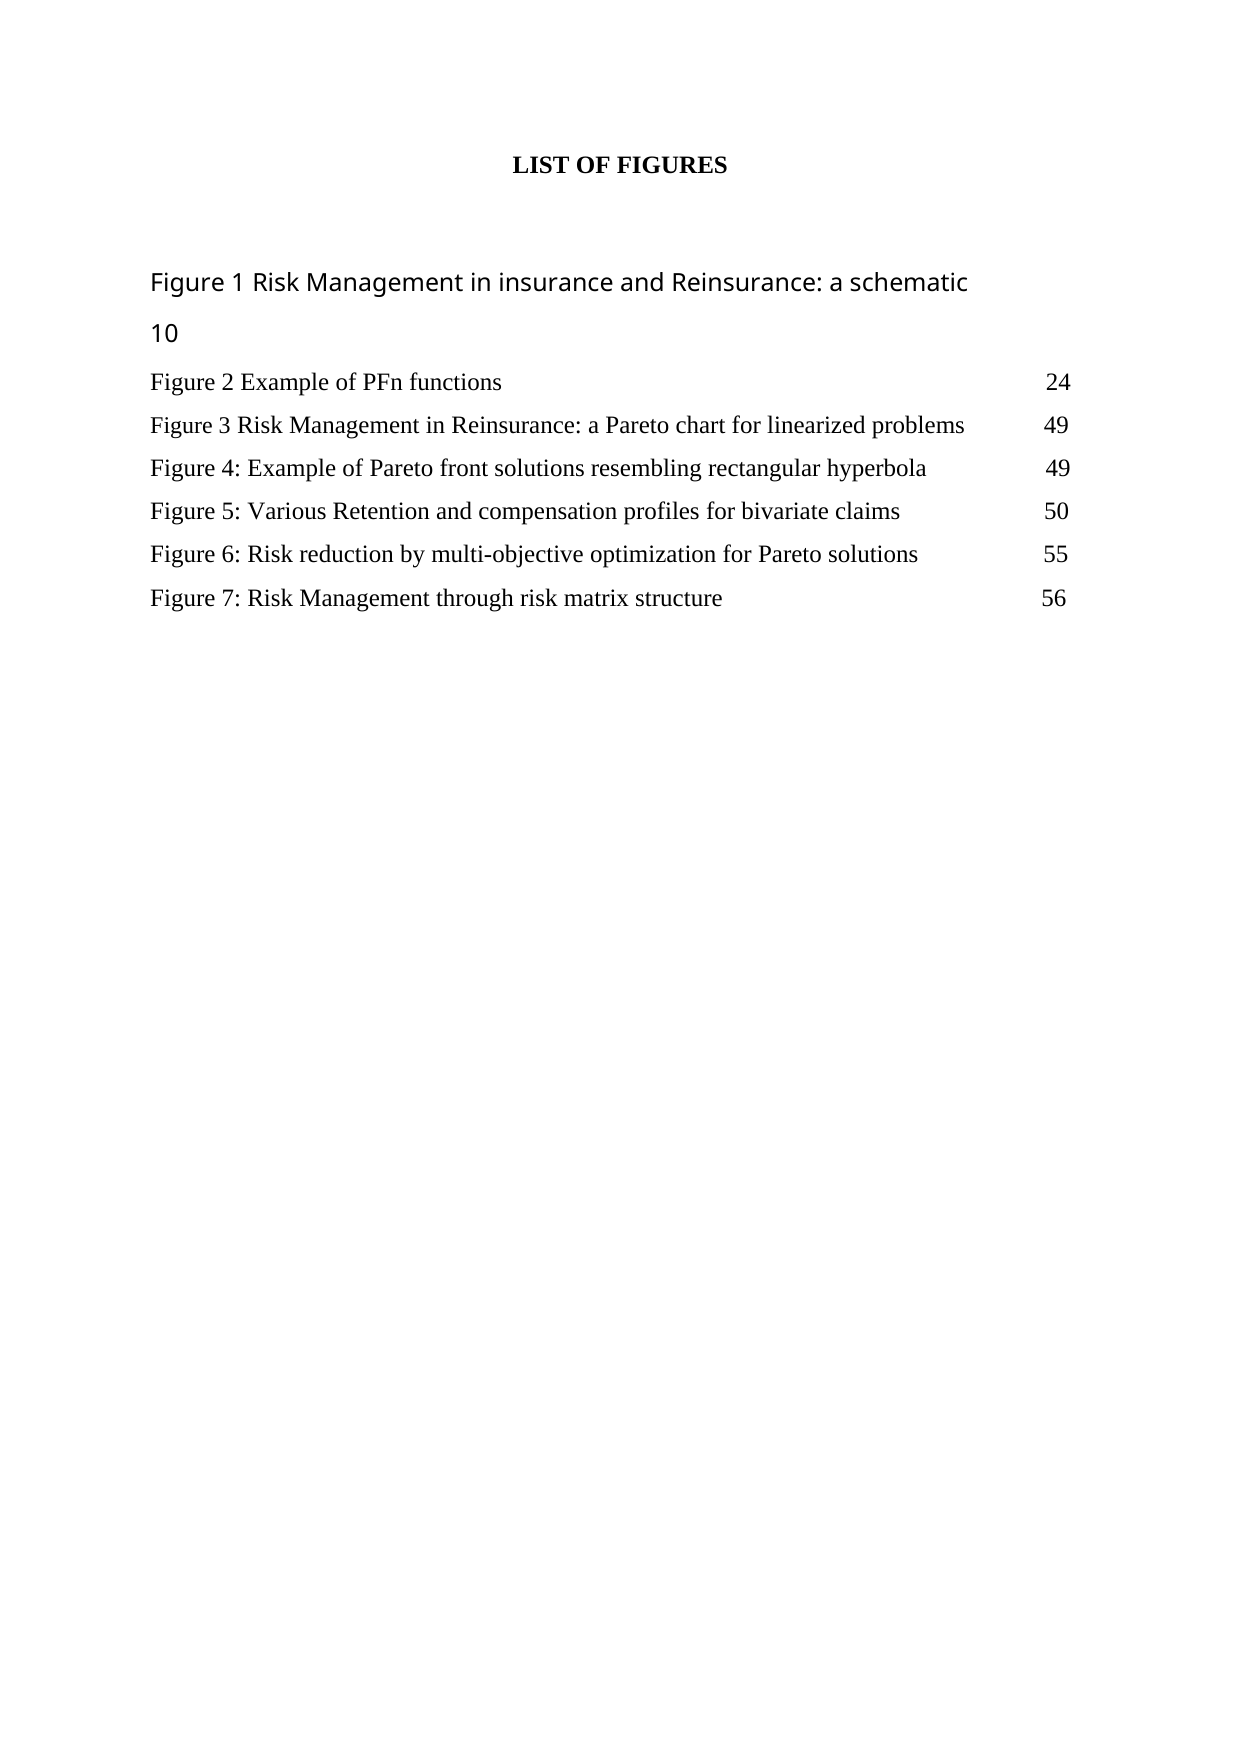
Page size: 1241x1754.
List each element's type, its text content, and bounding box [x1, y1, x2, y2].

text Figure 4: Example of Pareto front solutions resembling rectangular hyperbola 49 [150, 453, 1090, 482]
text Figure 2 Example of PFn functions 24 [150, 367, 1090, 396]
text Figure 6: Risk reduction by multi-objective optimization for Pareto solutions 55 [150, 539, 1090, 568]
text Figure 3 Risk Management in Reinsurance: a Pareto chart for linearized problems 49 [150, 410, 1090, 439]
text Figure 7: Risk Management through risk matrix structure 56 [150, 583, 1090, 611]
text Figure 1 Risk Management in insurance and Reinsurance: a schematic 10 [150, 265, 1090, 350]
text Figure 5: Various Retention and compensation profiles for bivariate claims 50 [150, 496, 1090, 525]
subtitle LIST OF FIGURES [150, 150, 1090, 179]
